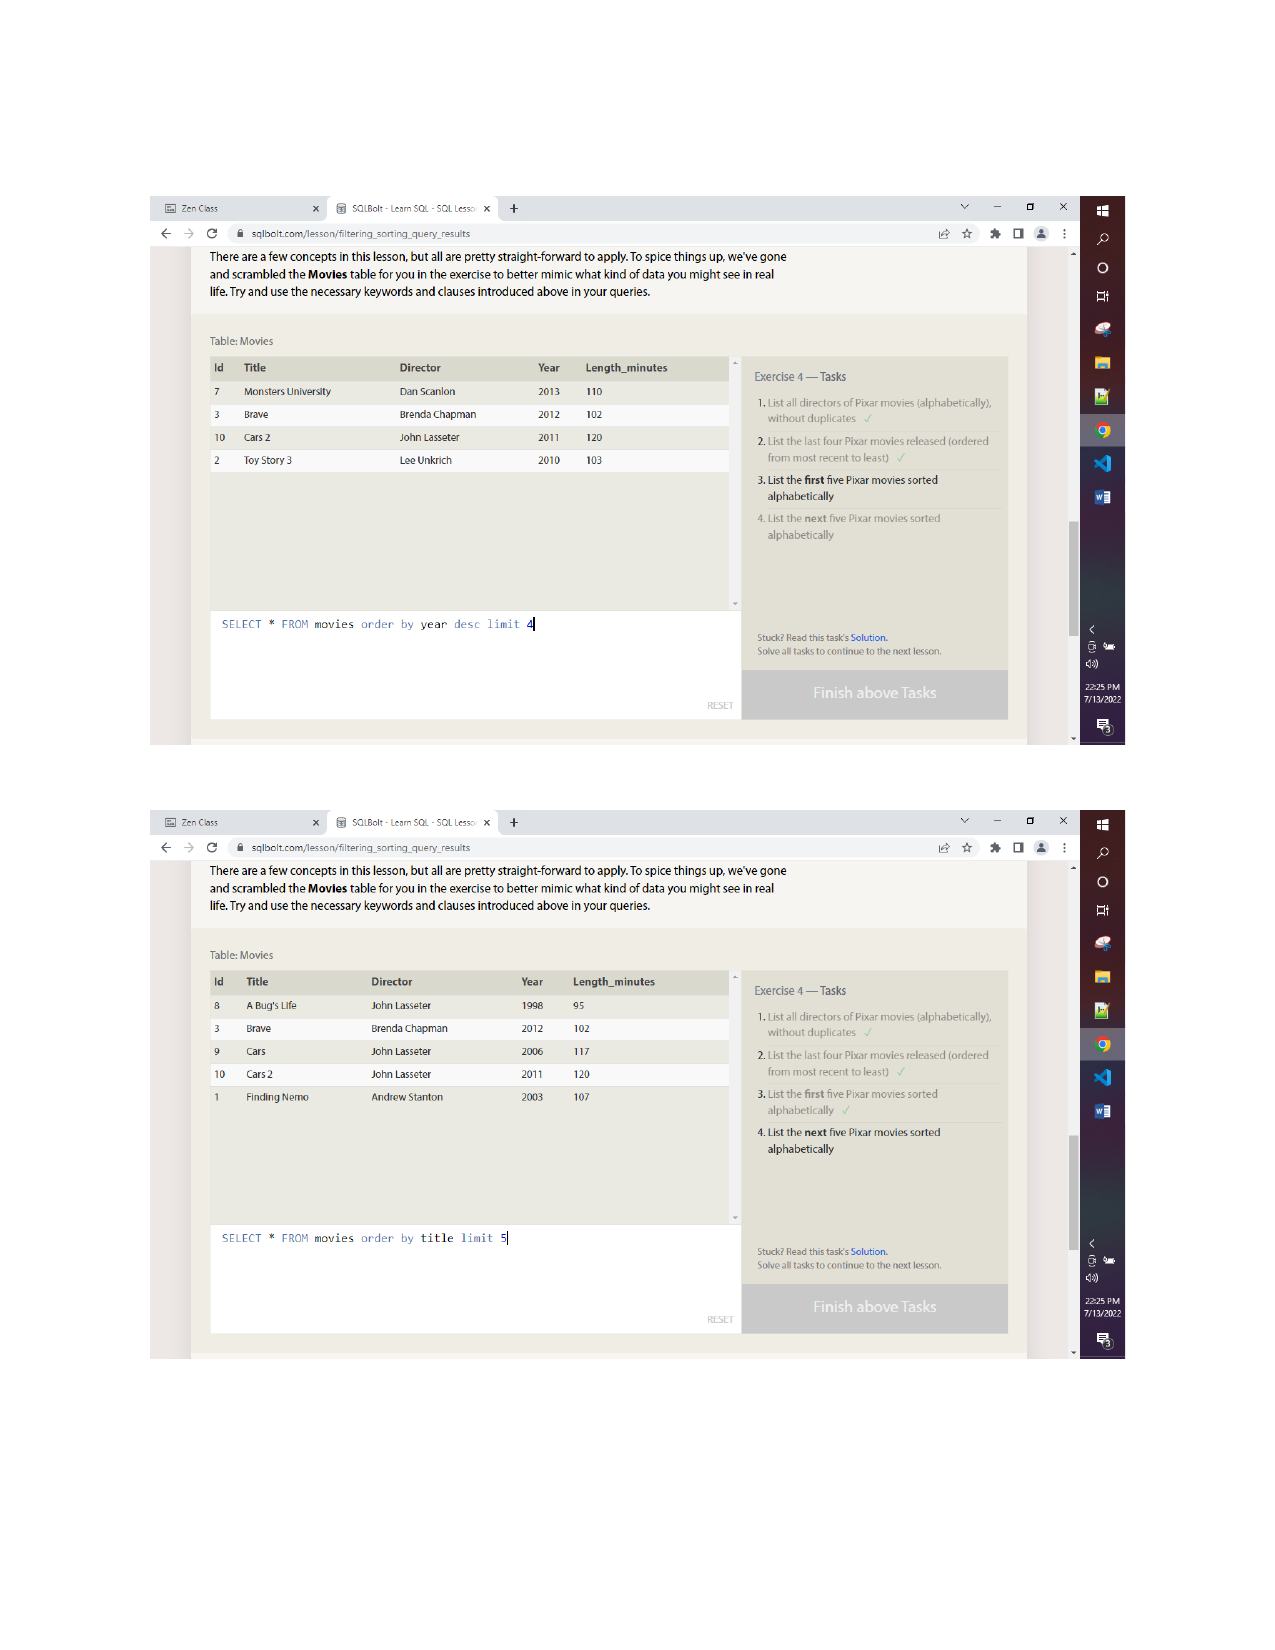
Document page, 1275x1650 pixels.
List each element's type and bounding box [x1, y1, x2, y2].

picture [150, 196, 1125, 745]
picture [150, 810, 1125, 1359]
